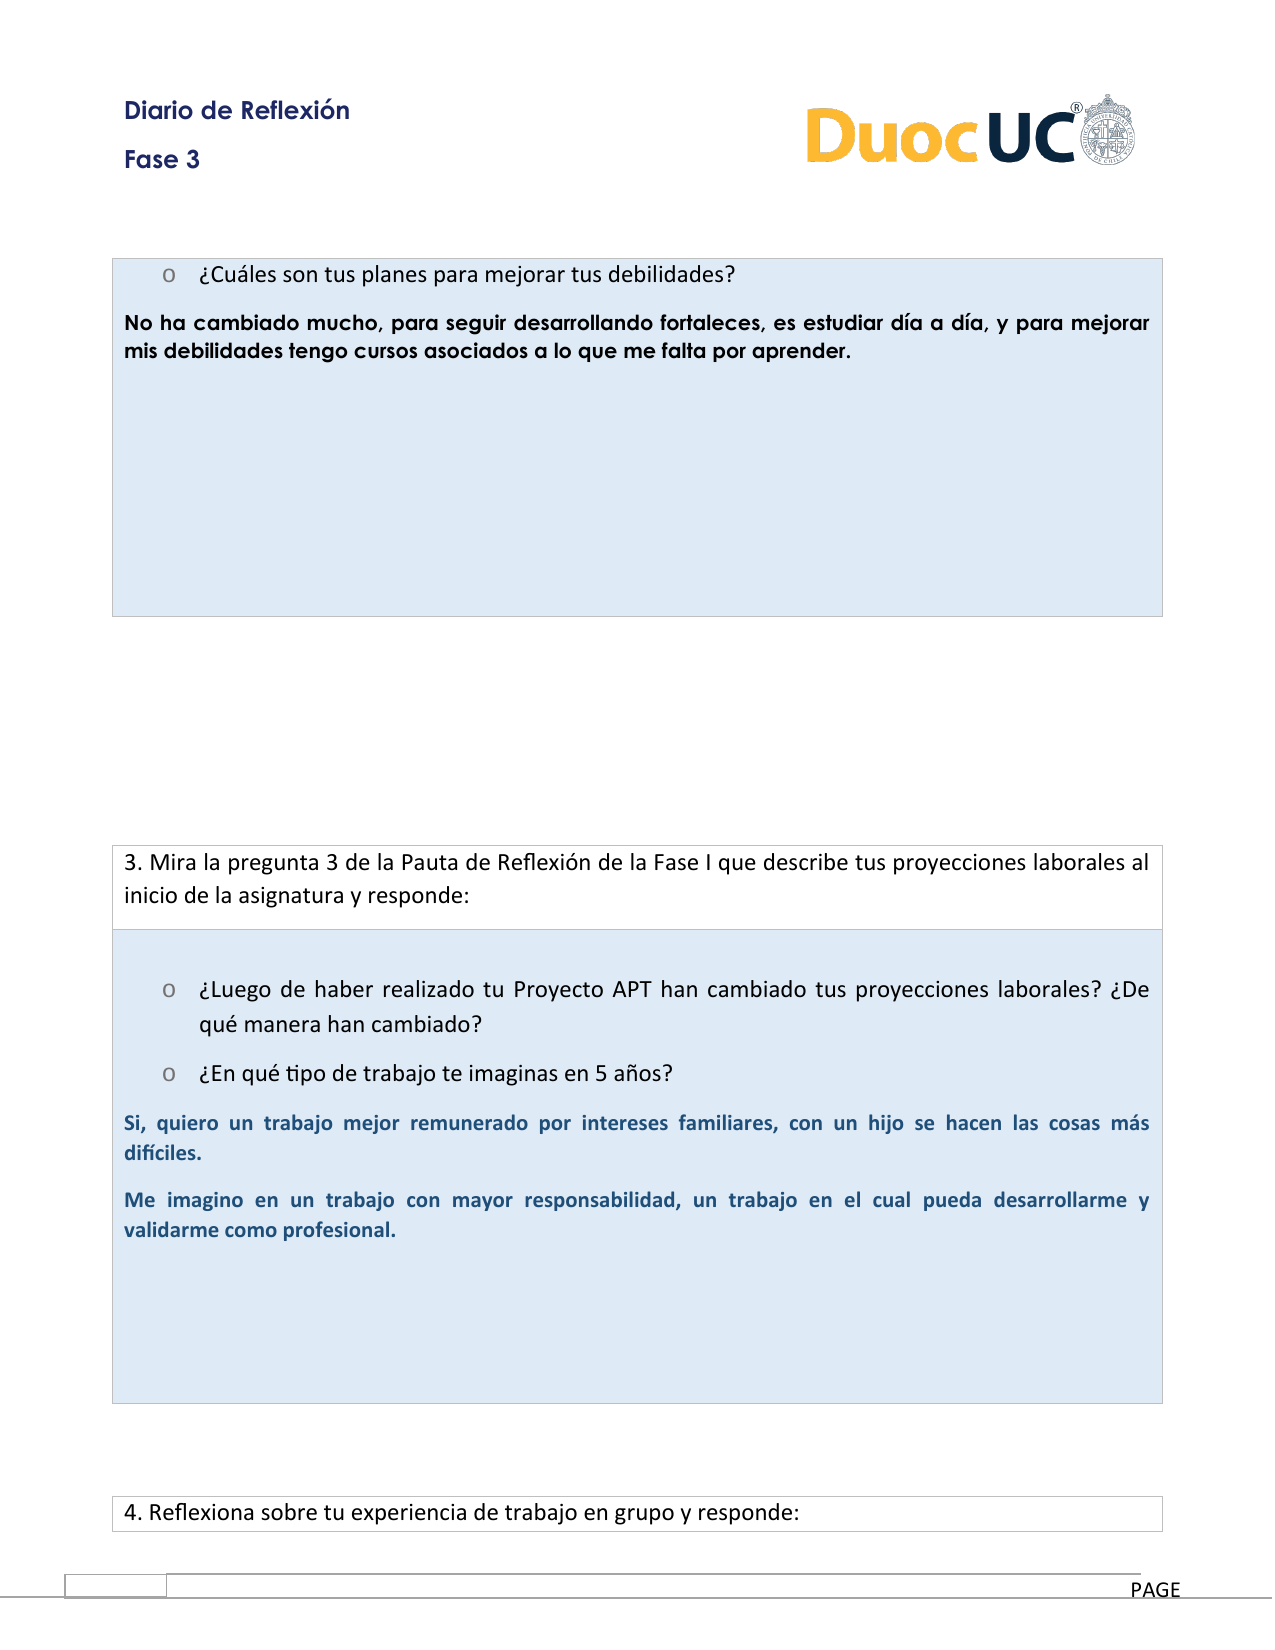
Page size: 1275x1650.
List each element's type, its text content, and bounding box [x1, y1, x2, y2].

table_header 3. Mira la pregunta 3 de la Pauta de Reflexión de la Fase I que describe tus proyecciones laborales al inicio de la asignatura y responde: [113, 846, 1162, 928]
table_header 4. Reflexiona sobre tu experiencia de trabajo en grupo y responde: [113, 1497, 1162, 1531]
picture [807, 94, 1135, 165]
table_cell ¿Luego de haber realizado tu Proyecto APT han cambiado tus proyecciones laborales? ¿De qué manera han cambiado? ¿En qué tipo de trabajo te imaginas en 5 años? Si, quiero un trabajo mejor remunerado por intereses familiares, con un hijo se hacen las cosas más difíciles. Me imagino en un trabajo con mayor responsabilidad, un trabajo en el cual pueda desarrollarme y validarme como profesional. [113, 930, 1162, 1403]
